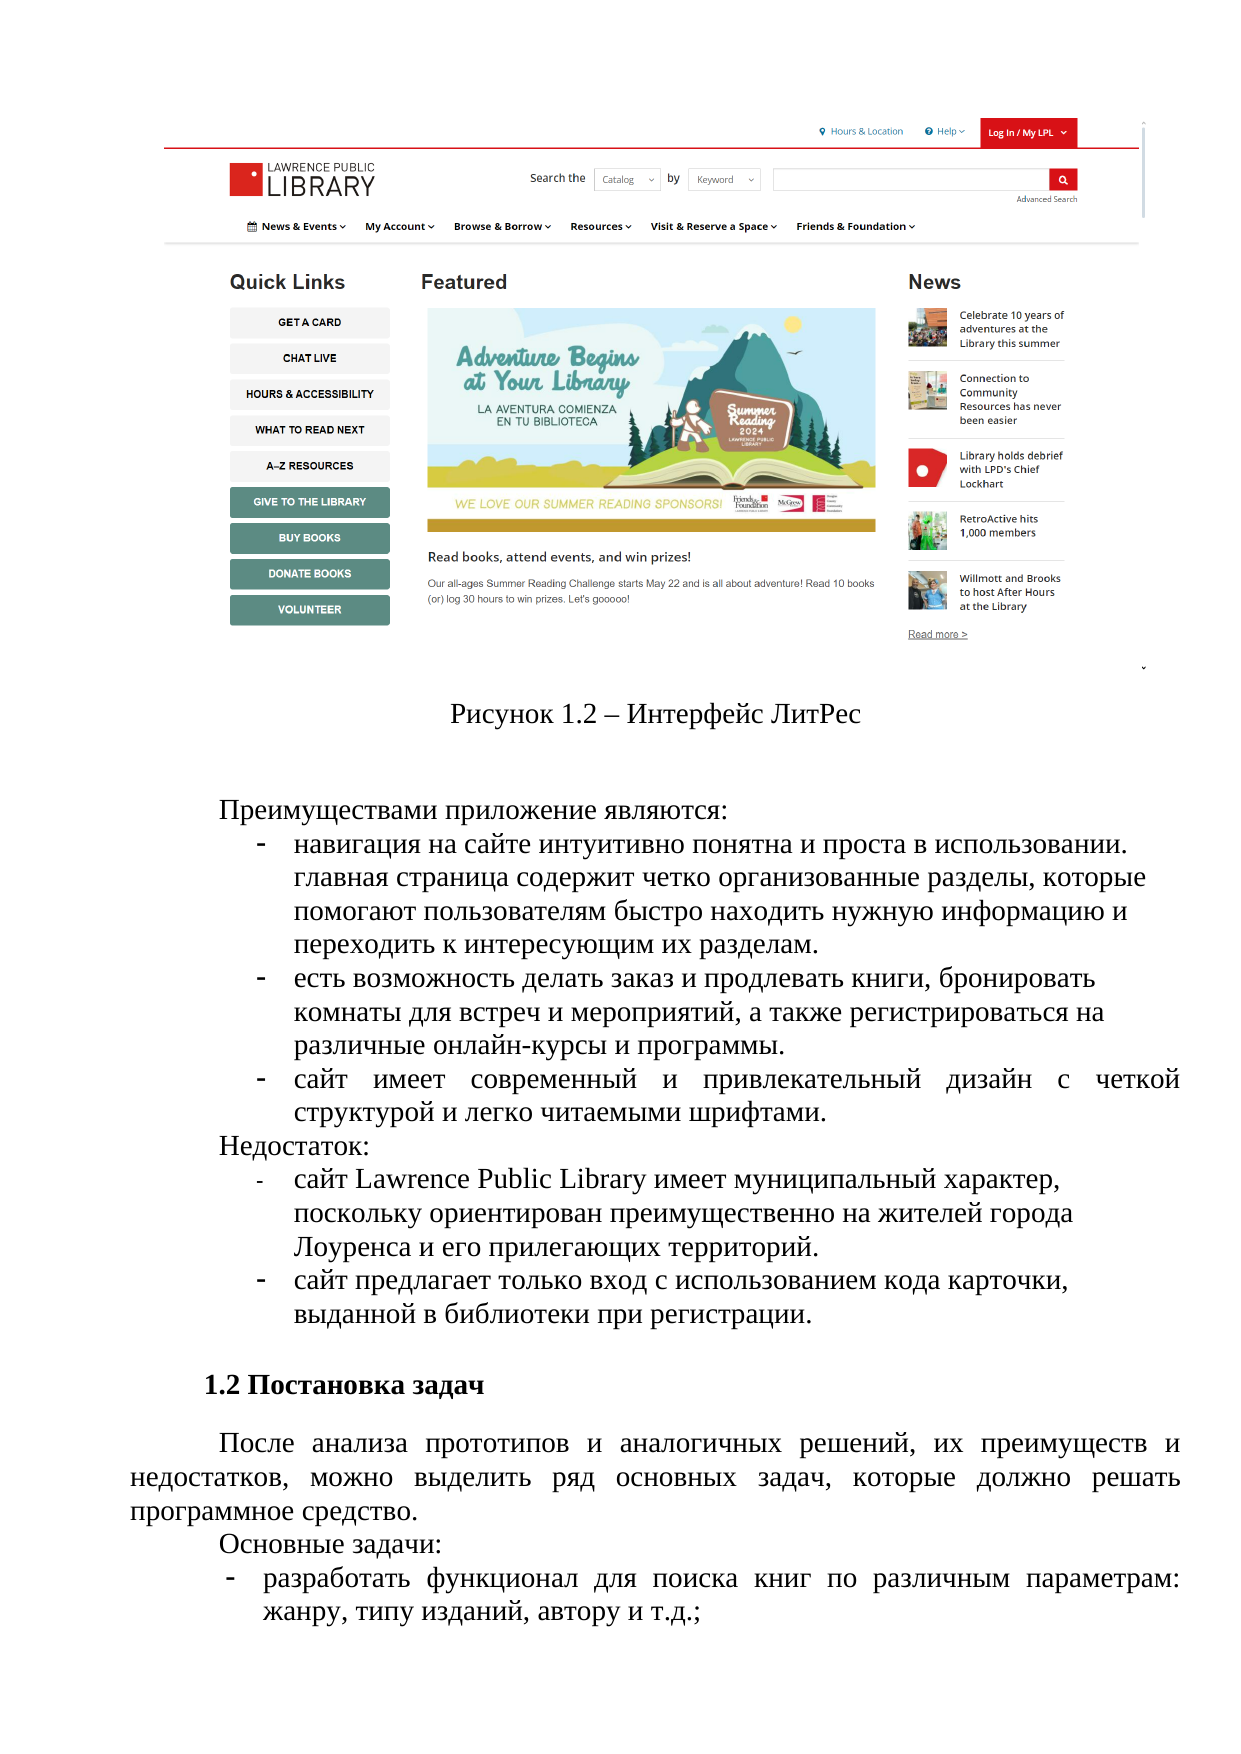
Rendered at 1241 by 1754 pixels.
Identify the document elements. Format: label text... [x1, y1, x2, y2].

text После анализа прототипов и аналогичных решений, их преимуществ и недостатков, можно выделить ряд основных задач, которые должно решать программное средство. [130, 1426, 1181, 1526]
list сайт Lawrence Public Library имеет муниципальный характер, поскольку ориентирован преимущественно на жителей города Лоуренса и его прилегающих территорий. [256, 1162, 1181, 1262]
list навигация на сайте интуитивно понятна и проста в использовании. главная страница содержит четко организованные разделы, которые помогают пользователям быстро находить нужную информацию и переходить к интересующим их разделам. [256, 826, 1181, 960]
list разработать функционал для поиска книг по различным параметрам: жанру, типу изданий, автору и т.д.; [225, 1560, 1181, 1627]
text Преимуществами приложение являются: [130, 792, 1181, 826]
list cайт имеет современный и привлекательный дизайн с четкой структурой и легко читаемыми шрифтами. [256, 1061, 1181, 1128]
text Недостаток: [130, 1128, 1181, 1162]
picture [164, 118, 1148, 672]
list есть возможность делать заказ и продлевать книги, бронировать комнаты для встреч и мероприятий, а также регистрироваться на различные онлайн-курсы и программы. [256, 960, 1181, 1061]
text Постановка задач [204, 1367, 1181, 1401]
text Рисунок 1.2 – Интерфейс ЛитРес [130, 696, 1181, 730]
list сайт предлагает только вход с использованием кода карточки, выданной в библиотеки при регистрации. [256, 1262, 1181, 1329]
text Основные задачи: [130, 1526, 1181, 1560]
